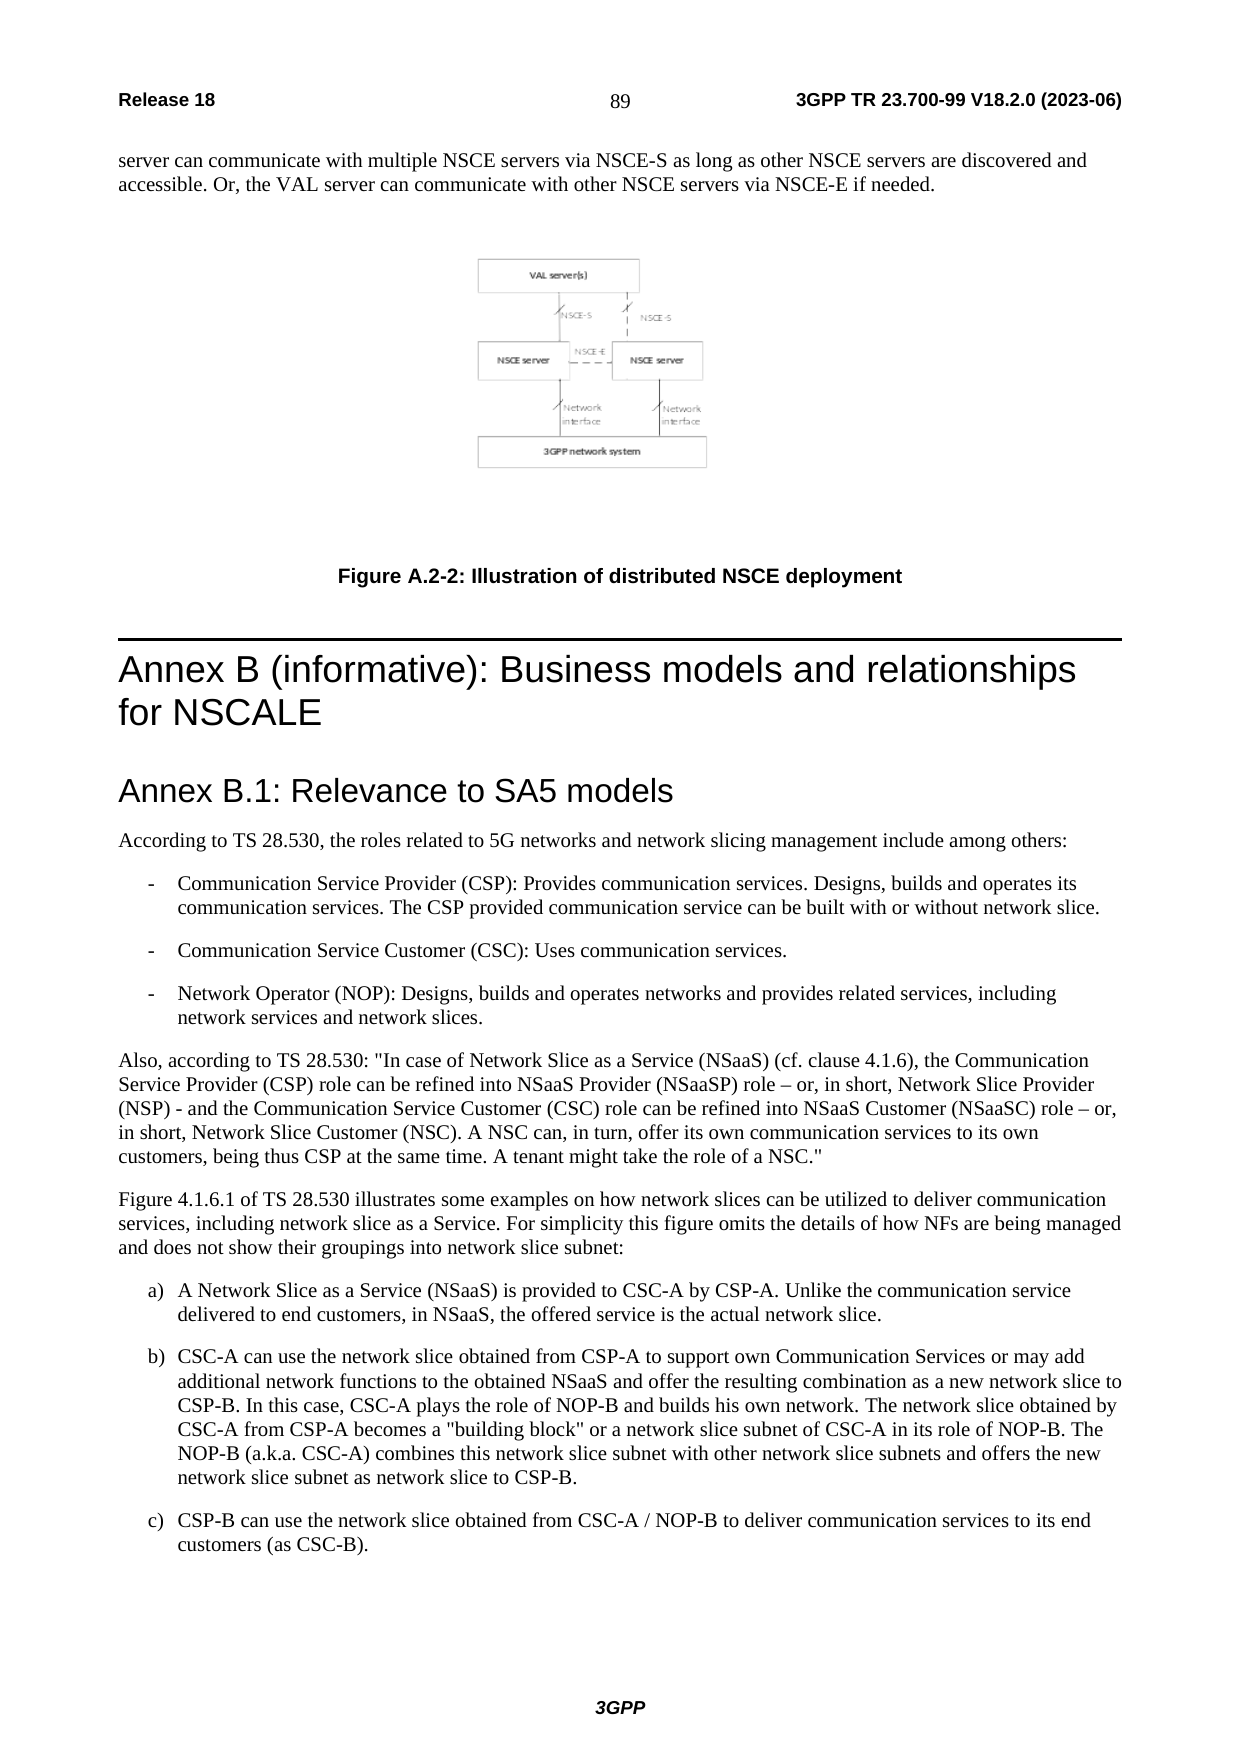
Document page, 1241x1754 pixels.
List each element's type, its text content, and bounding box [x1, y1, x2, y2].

text - Network Operator (NOP): Designs, builds and operates networks and provides related services, including network services and network slices. [148, 981, 1122, 1029]
text Figure 4.1.6.1 of TS 28.530 illustrates some examples on how network slices can be utilized to deliver communication services, including network slice as a Service. For simplicity this figure omits the details of how NFs are being managed and does not show their groupings into network slice subnet: [118, 1187, 1122, 1259]
text - Communication Service Customer (CSC): Uses communication services. [148, 938, 1122, 962]
text c) CSP-B can use the network slice obtained from CSC-A / NOP-B to deliver communication services to its end customers (as CSC-B). [148, 1508, 1122, 1556]
text b) CSC-A can use the network slice obtained from CSP-A to support own Communication Services or may add additional network functions to the obtained NSaaS and offer the resulting combination as a new network slice to CSP-B. In this case, CSC-A plays the role of NOP-B and builds his own network. The network slice obtained by CSC-A from CSP-A becomes a "building block" or a network slice subnet of CSC-A in its role of NOP-B. The NOP-B (a.k.a. CSC-A) combines this network slice subnet with other network slice subnets and offers the new network slice subnet as network slice to CSP-B. [148, 1344, 1122, 1489]
text Figure A.2-2: Illustration of distributed NSCE deployment [118, 564, 1122, 588]
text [118, 147, 1122, 196]
text - Communication Service Provider (CSP): Provides communication services. Designs, builds and operates its communication services. The CSP provided communication service can be built with or without network slice. [148, 871, 1122, 919]
subtitle Annex B (informative): Business models and relationships for NSCALE [118, 641, 1122, 733]
text Also, according to TS 28.530: "In case of Network Slice as a Service (NSaaS) (cf. clause 4.1.6), the Communication Service Provider (CSP) role can be refined into NSaaS Provider (NSaaSP) role – or, in short, Network Slice Provider (NSP) - and the Communication Service Customer (CSC) role can be refined into NSaaS Customer (NSaaSC) role – or, in short, Network Slice Customer (NSC). A NSC can, in turn, offer its own communication services to its own customers, being thus CSP at the same time. A tenant might take the role of a NSC." [118, 1048, 1122, 1168]
text According to TS 28.530, the roles related to 5G networks and network slicing management include among others: [118, 828, 1122, 852]
text a) A Network Slice as a Service (NSaaS) is provided to CSC-A by CSP-A. Unlike the communication service delivered to end customers, in NSaaS, the offered service is the actual network slice. [148, 1278, 1122, 1326]
subtitle Annex B.1: Relevance to SA5 models [118, 771, 1122, 809]
